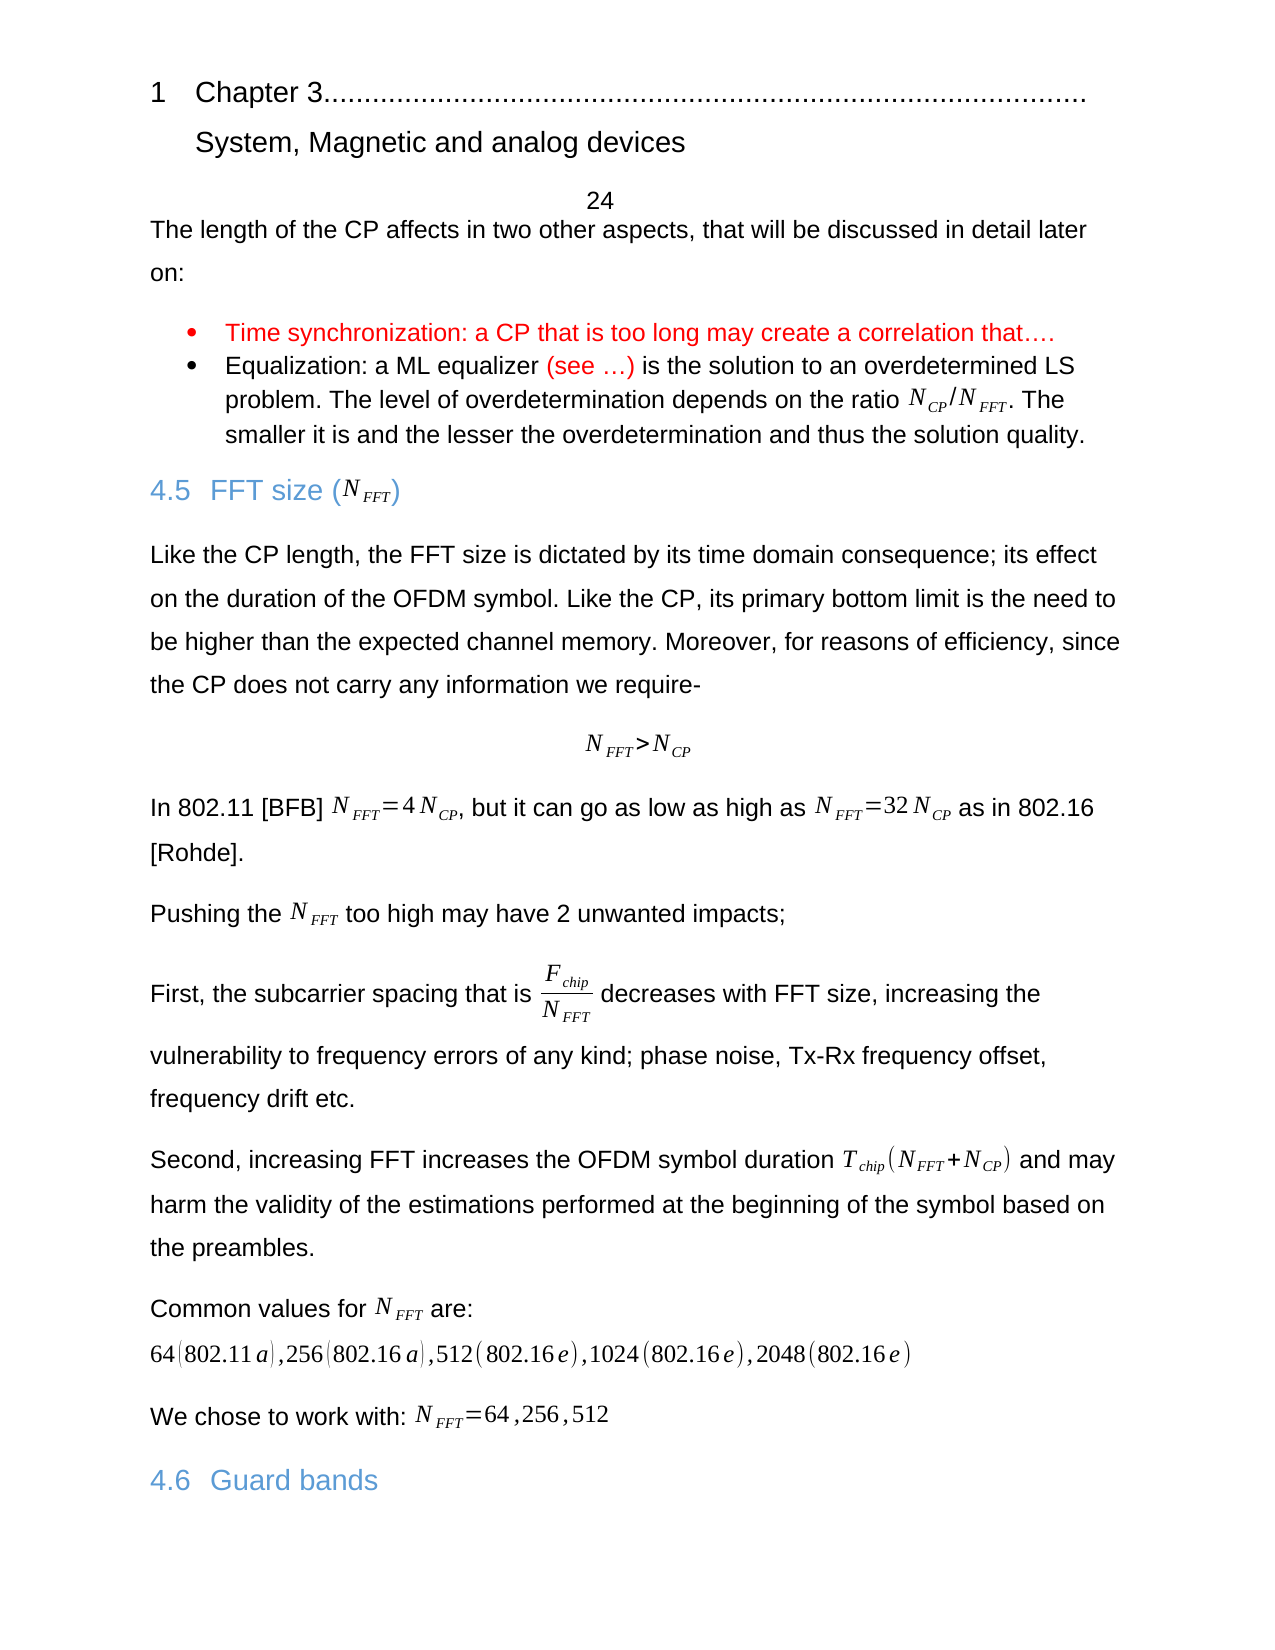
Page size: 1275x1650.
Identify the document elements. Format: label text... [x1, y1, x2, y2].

text In 802.11 [BFB] , but it can go as low as high as as in 802.16 [Rohde]. [150, 792, 1125, 866]
list Time synchronization: a CP that is too long may create a correlation that…. [187, 318, 1125, 347]
text Like the CP length, the FFT size is dictated by its time domain consequence; its effect on the duration of the OFDM symbol. Like the CP, its primary bottom limit is the need to be higher than the expected channel memory. Moreover, for reasons of efficiency, since the CP does not carry any information we require- [150, 540, 1125, 698]
list Equalization: a ML equalizer (see …) is the solution to an overdetermined LS problem. The level of overdetermination depends on the ratio . The smaller it is and the lesser the overdetermination and thus the solution quality. [187, 351, 1125, 448]
text We chose to work with: [150, 1401, 1125, 1432]
subtitle FFT size () [150, 473, 1125, 507]
text First, the subcarrier spacing that is decreases with FFT size, increasing the vulnerability to frequency errors of any kind; phase noise, Tx-Rx frequency offset, frequency drift etc. [150, 960, 1125, 1112]
text Second, increasing FFT increases the OFDM symbol duration and may harm the validity of the estimations performed at the beginning of the symbol based on the preambles. [150, 1143, 1125, 1262]
subtitle Guard bands [150, 1463, 1125, 1496]
text Common values for are: [150, 1293, 1125, 1369]
text Pushing the too high may have 2 unwanted impacts; [150, 897, 1125, 929]
text The length of the CP affects in two other aspects, that will be discussed in detail later on: [150, 215, 1125, 287]
